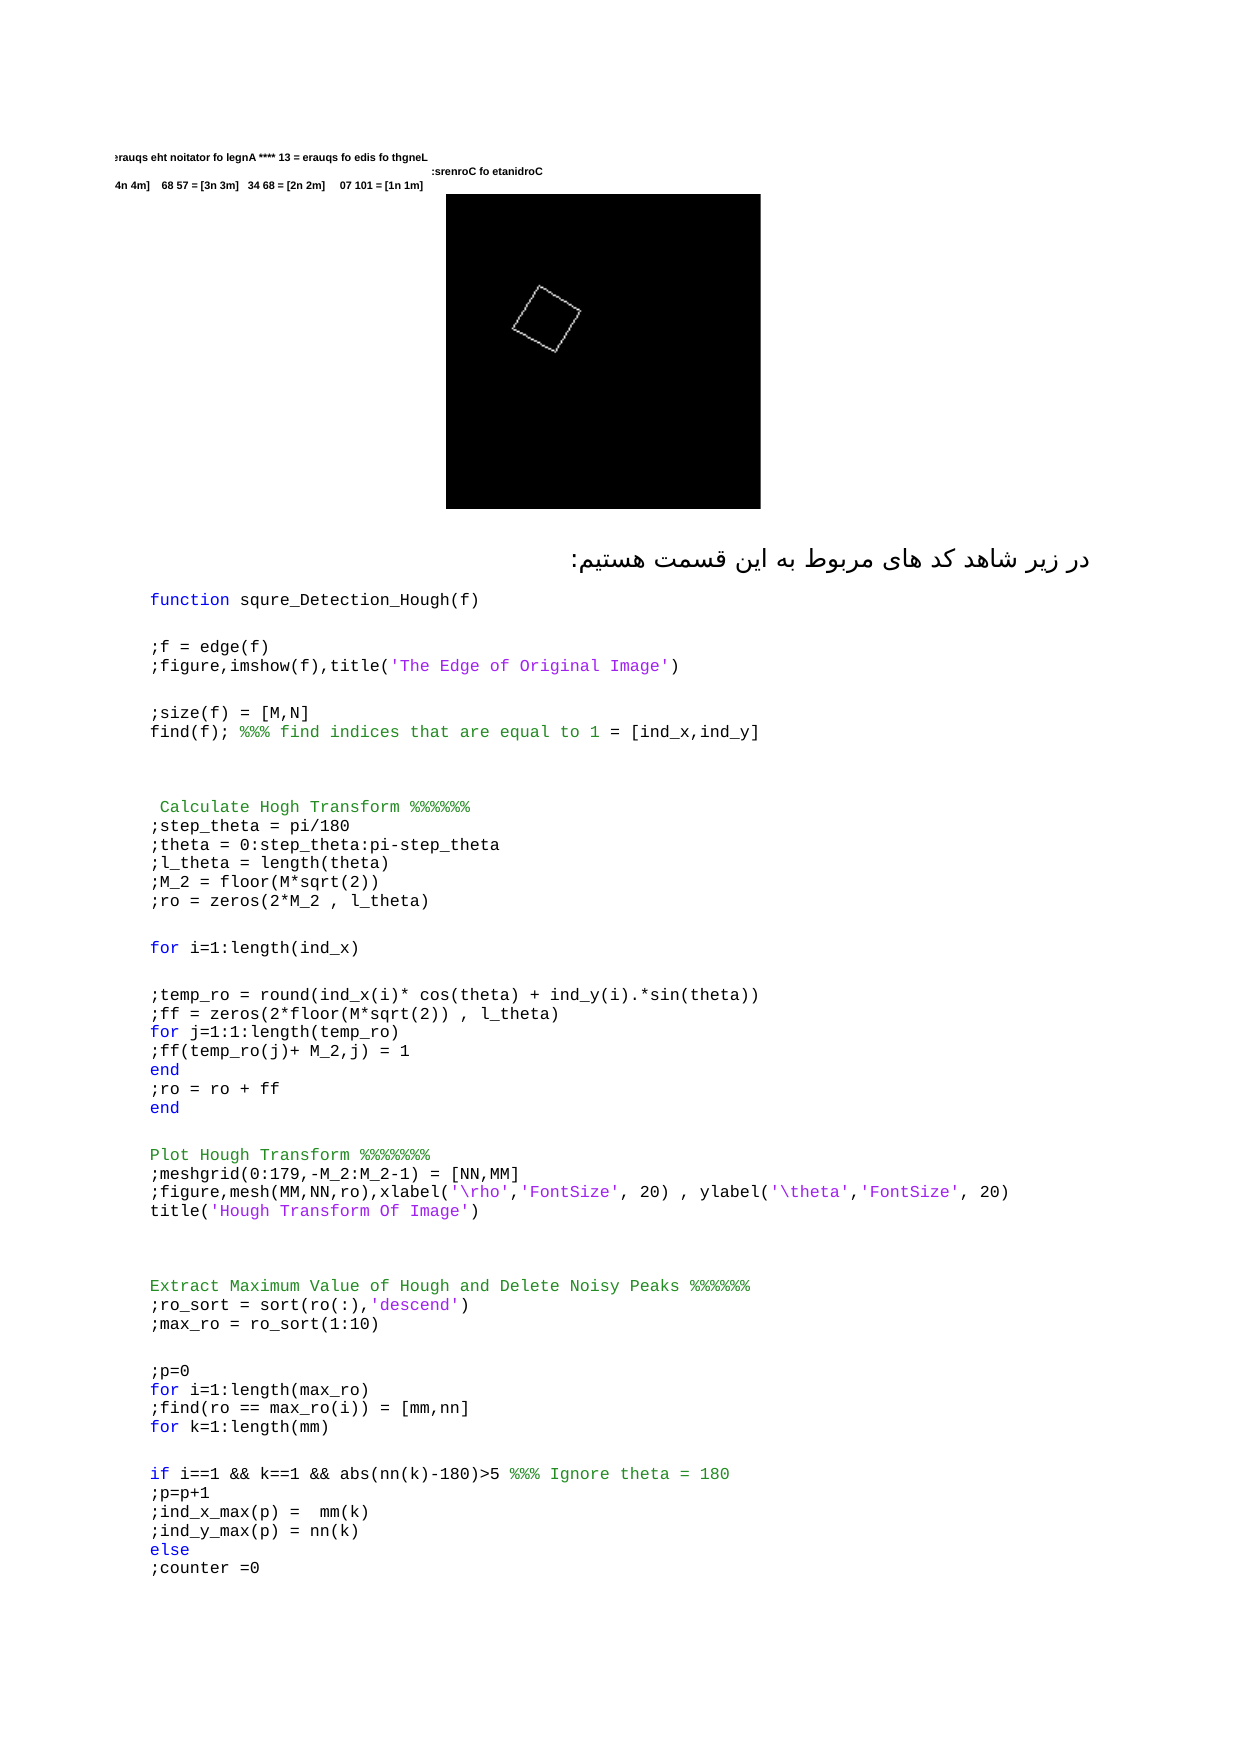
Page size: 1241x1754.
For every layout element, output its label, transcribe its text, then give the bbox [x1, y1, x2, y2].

text ro_sort = sort(ro(:),'descend'); [150, 1297, 1090, 1316]
text ind_x_max(p) = mm(k); [150, 1503, 1090, 1522]
text f = edge(f); [150, 639, 1090, 658]
text else [150, 1541, 1090, 1560]
text step_theta = pi/180; [150, 817, 1090, 836]
text در زیر شاهد کد های مربوط به این قسمت هستیم: [150, 544, 1090, 573]
text p=p+1; [150, 1485, 1090, 1503]
text temp_ro = round(ind_x(i)* cos(theta) + ind_y(i).*sin(theta)); [150, 986, 1090, 1005]
text end [150, 1099, 1090, 1118]
text theta = 0:step_theta:pi-step_theta; [150, 836, 1090, 855]
text ff(temp_ro(j)+ M_2,j) = 1; [150, 1043, 1090, 1062]
text figure,mesh(MM,NN,ro),xlabel('\rho','FontSize', 20) , ylabel('\theta','FontSize', 20); [150, 1184, 1090, 1203]
text [M,N] = size(f); [150, 704, 1090, 723]
text for i=1:length(ind_x) [150, 939, 1090, 958]
text for k=1:length(mm) [150, 1419, 1090, 1438]
text max_ro = ro_sort(1:10); [150, 1316, 1090, 1334]
text ro = ro + ff; [150, 1081, 1090, 1099]
text [ind_x,ind_y] = find(f); %%% find indices that are equal to 1 [150, 723, 1090, 742]
text function squre_Detection_Hough(f) [150, 592, 1090, 611]
text [NN,MM] = meshgrid(0:179,-M_2:M_2-1); [150, 1165, 1090, 1184]
text figure,imshow(f),title('The Edge of Original Image'); [150, 658, 1090, 677]
text l_theta = length(theta); [150, 855, 1090, 874]
text %%%%%%% Plot Hough Transform [150, 1146, 1090, 1165]
text M_2 = floor(M*sqrt(2)); [150, 874, 1090, 893]
text end [150, 1062, 1090, 1081]
text %%%%%% Calculate Hogh Transform [150, 798, 1090, 817]
text ind_y_max(p) = nn(k); [150, 1522, 1090, 1541]
text for i=1:length(max_ro) [150, 1381, 1090, 1400]
text %%%%%% Extract Maximum Value of Hough and Delete Noisy Peaks [150, 1278, 1090, 1297]
text ro = zeros(2*M_2 , l_theta); [150, 893, 1090, 911]
text for j=1:1:length(temp_ro) [150, 1024, 1090, 1043]
text [mm,nn] = find(ro == max_ro(i)); [150, 1400, 1090, 1419]
text if i==1 && k==1 && abs(nn(k)-180)>5 %%% Ignore theta = 180 [150, 1466, 1090, 1485]
text counter =0; [150, 1560, 1090, 1579]
text ff = zeros(2*floor(M*sqrt(2)) , l_theta); [150, 1005, 1090, 1024]
text title('Hough Transform Of Image') [150, 1203, 1090, 1222]
text p=0; [150, 1362, 1090, 1381]
